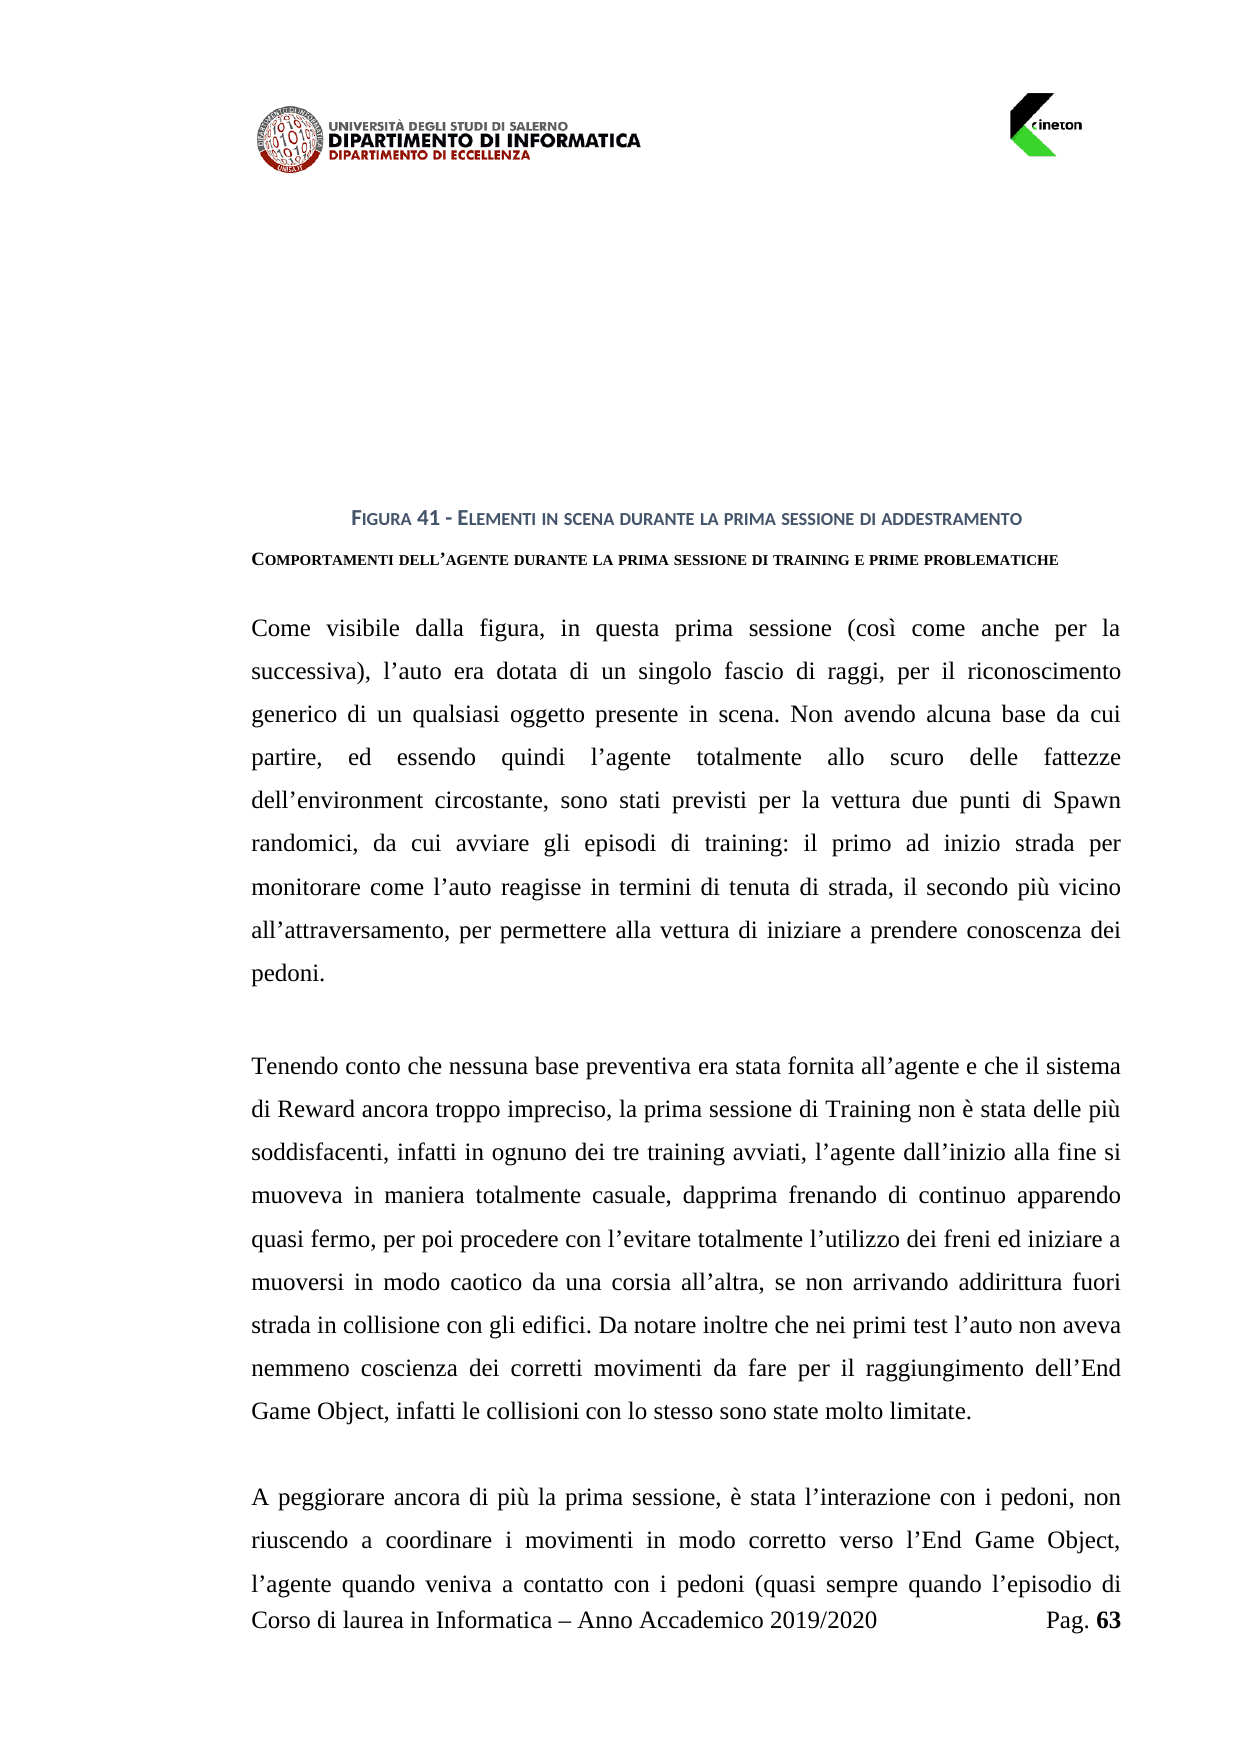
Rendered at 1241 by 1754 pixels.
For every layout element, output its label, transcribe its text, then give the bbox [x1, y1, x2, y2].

picture [251, 102, 645, 177]
text Tenendo conto che nessuna base preventiva era stata fornita all’agente e che il sistema di Reward ancora troppo impreciso, la prima sessione di Training non è stata delle più soddisfacenti, infatti in ognuno dei tre training avviati, l’agente dall’inizio alla fine si muoveva in maniera totalmente casuale, dapprima frenando di continuo apparendo quasi fermo, per poi procedere con l’evitare totalmente l’utilizzo dei freni ed iniziare a muoversi in modo caotico da una corsia all’altra, se non arrivando addirittura fuori strada in collisione con gli edifici. Da notare inoltre che nei primi test l’auto non aveva nemmeno coscienza dei corretti movimenti da fare per il raggiungimento dell’End Game Object, infatti le collisioni con lo stesso sono state molto limitate. [251, 1051, 1122, 1425]
text Figura 41 - Elementi in scena durante la prima sessione di addestramento [251, 503, 1122, 532]
text Comportamenti dell’agente durante la prima sessione di training e prime problematiche [251, 548, 1122, 570]
text Come visibile dalla figura, in questa prima sessione (così come anche per la successiva), l’auto era dotata di un singolo fascio di raggi, per il riconoscimento generico di un qualsiasi oggetto presente in scena. Non avendo alcuna base da cui partire, ed essendo quindi l’agente totalmente allo scuro delle fattezze dell’environment circostante, sono stati previsti per la vettura due punti di Spawn randomici, da cui avviare gli episodi di training: il primo ad inizio strada per monitorare come l’auto reagisse in termini di tenuta di strada, il secondo più vicino all’attraversamento, per permettere alla vettura di iniziare a prendere conoscenza dei pedoni. [251, 613, 1122, 987]
picture [987, 73, 1102, 177]
